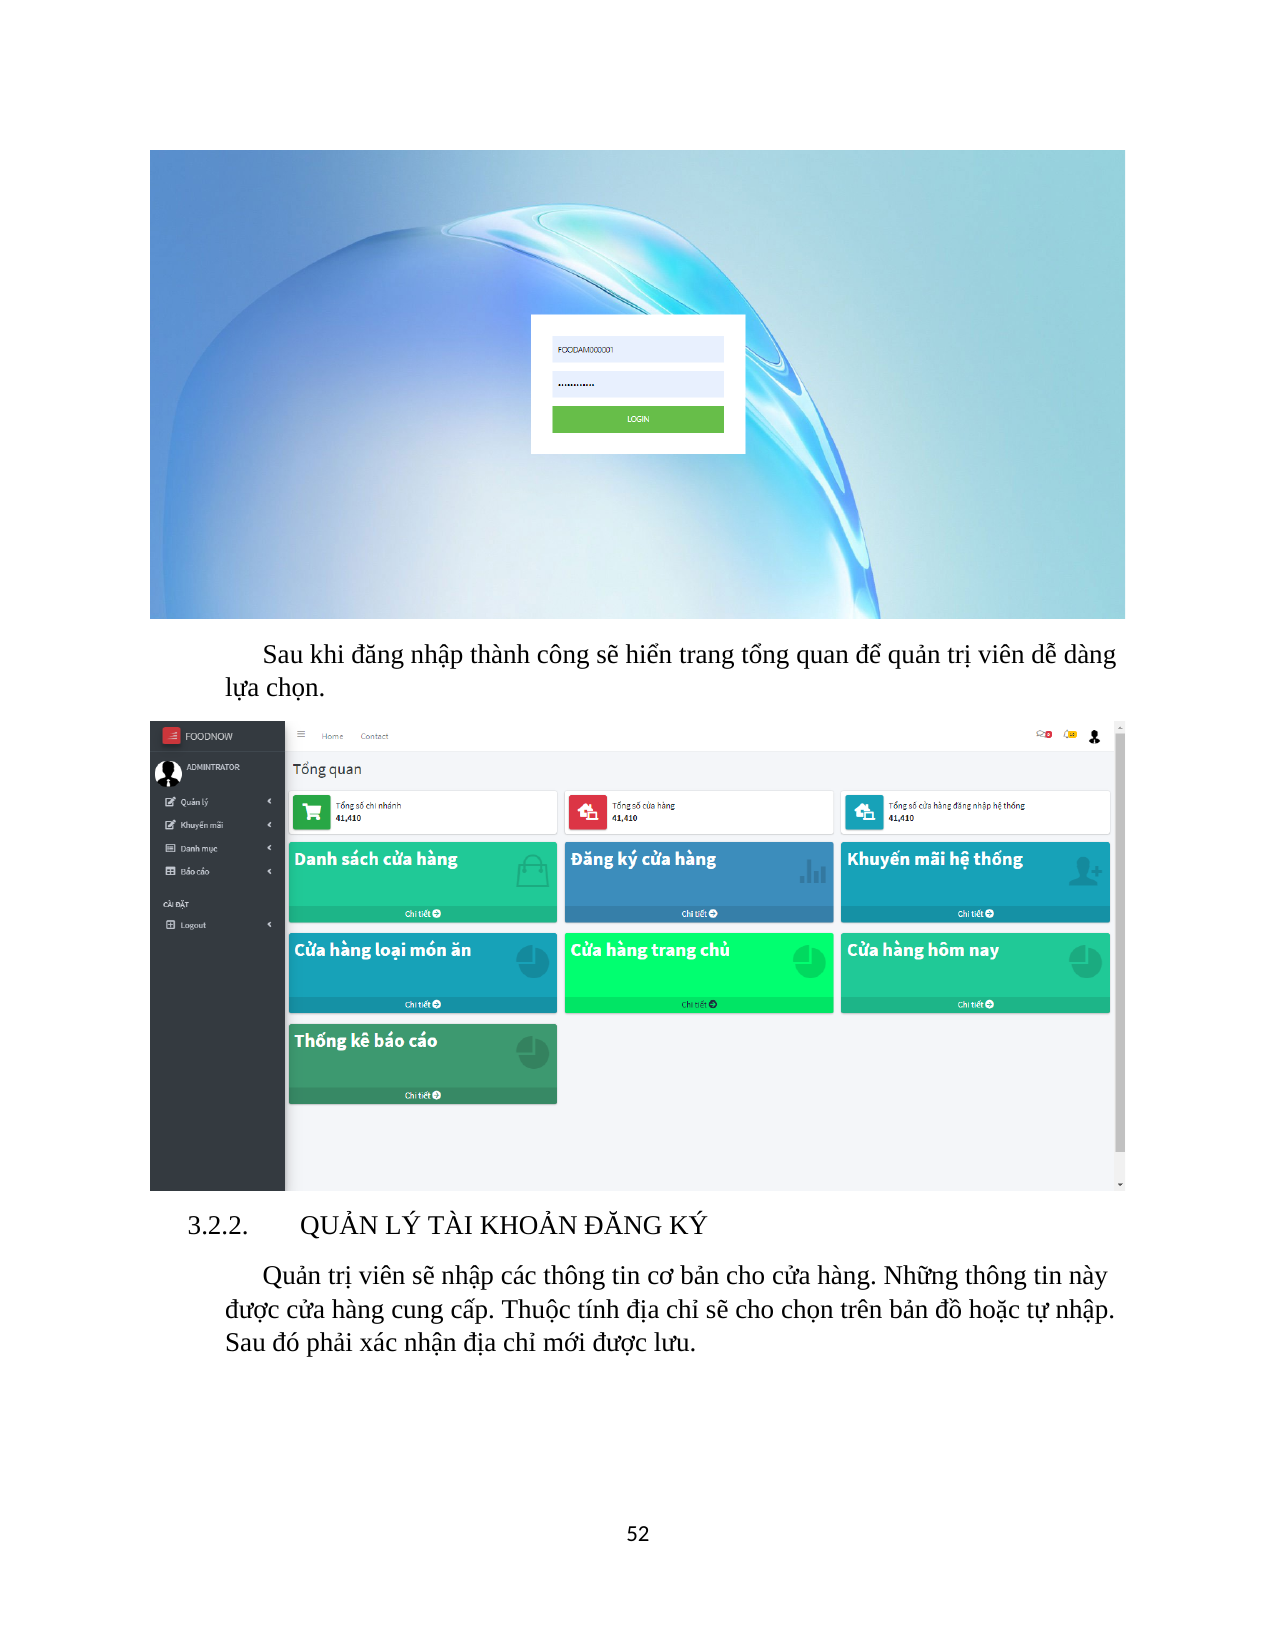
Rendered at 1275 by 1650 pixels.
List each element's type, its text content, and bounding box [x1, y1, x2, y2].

list QUẢN LÝ TÀI KHOẢN ĐĂNG KÝ [187, 1209, 1125, 1240]
text Quản trị viên sẽ nhập các thông tin cơ bản cho cửa hàng. Những thông tin này được cửa hàng cung cấp. Thuộc tính địa chỉ sẽ cho chọn trên bản đồ hoặc tự nhập. Sau đó phải xác nhận địa chỉ mới được lưu. [225, 1259, 1125, 1358]
picture [150, 150, 1125, 619]
picture [150, 721, 1125, 1191]
text Sau khi đăng nhập thành công sẽ hiển trang tổng quan để quản trị viên dễ dàng lựa chọn. [225, 638, 1125, 702]
